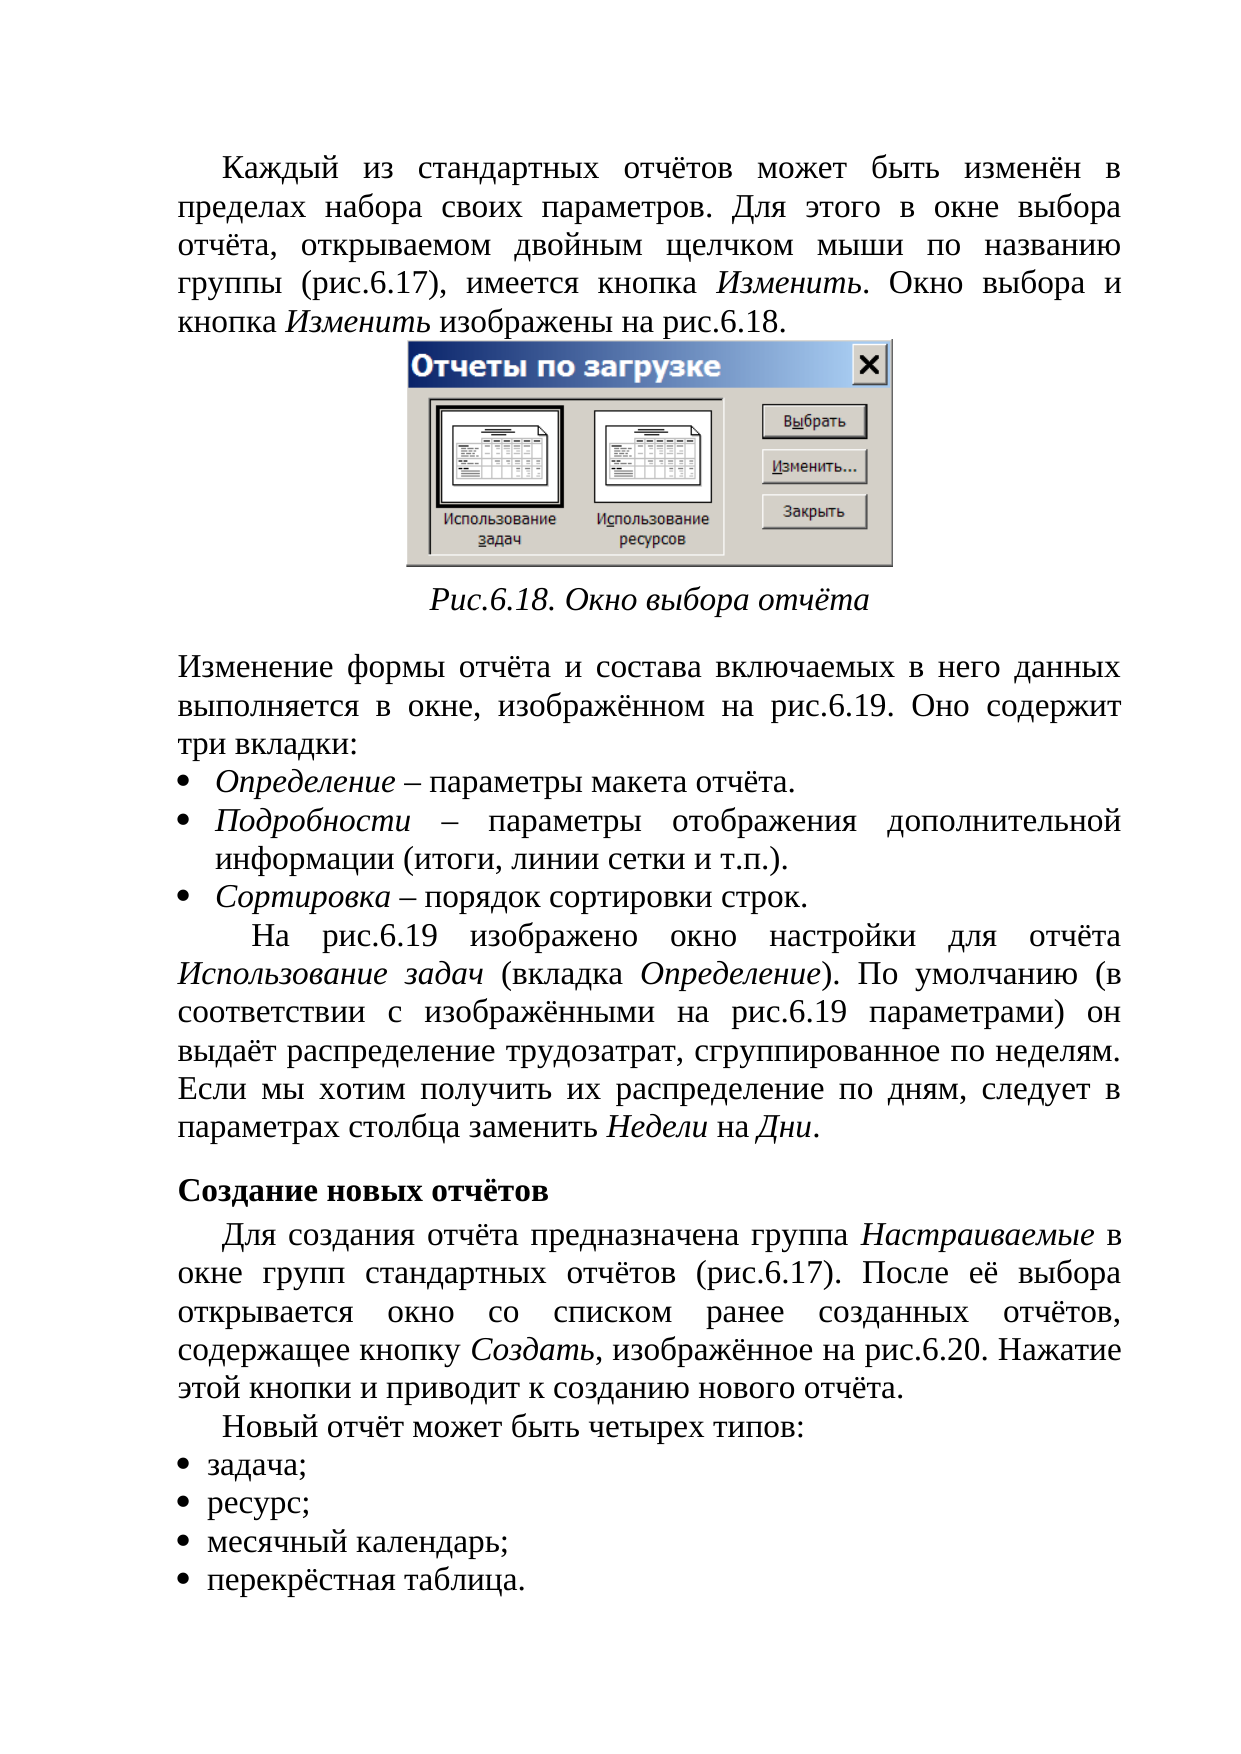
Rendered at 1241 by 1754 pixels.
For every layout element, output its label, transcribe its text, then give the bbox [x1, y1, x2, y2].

text На рис.6.19 изображено окно настройки для отчёта Использование задач (вкладка Определение). По умолчанию (в соответствии с изображёнными на рис.6.19 параметрами) он выдаёт распределение трудозатрат, сгруппированное по неделям. Если мы хотим получить их распределение по дням, следует в параметрах столбца заменить Недели на Дни. [177, 915, 1122, 1145]
text Изменение формы отчёта и состава включаемых в него данных выполняется в окне, изображённом на рис.6.19. Оно содержит три вкладки: [177, 646, 1122, 761]
text Для создания отчёта предназначена группа Настраиваемые в окне групп стандартных отчётов (рис.6.17). После её выбора открывается окно со списком ранее созданных отчётов, содержащее кнопку Создать, изображённое на рис.6.20. Нажатие этой кнопки и приводит к созданию нового отчёта. [177, 1214, 1122, 1406]
list ресурс; [177, 1483, 1122, 1521]
list задача; [177, 1444, 1122, 1483]
text Рис.6.18. Окно выбора отчёта [177, 579, 1122, 618]
picture [406, 339, 893, 567]
list перекрёстная таблица. [177, 1559, 1122, 1598]
subtitle Создание новых отчётов [177, 1170, 1122, 1208]
list Подробности – параметры отображения дополнительной информации (итоги, линии сетки и т.п.). [177, 800, 1122, 876]
list Сортировка – порядок сортировки строк. [177, 876, 1122, 915]
text Новый отчёт может быть четырех типов: [177, 1406, 1122, 1444]
text Каждый из стандартных отчётов может быть изменён в пределах набора своих параметров. Для этого в окне выбора отчёта, открываемом двойным щелчком мыши по названию группы (рис.6.17), имеется кнопка Изменить. Окно выбора и кнопка Изменить изображены на рис.6.18. [177, 148, 1122, 339]
list Определение – параметры макета отчёта. [177, 761, 1122, 800]
list месячный календарь; [177, 1521, 1122, 1559]
